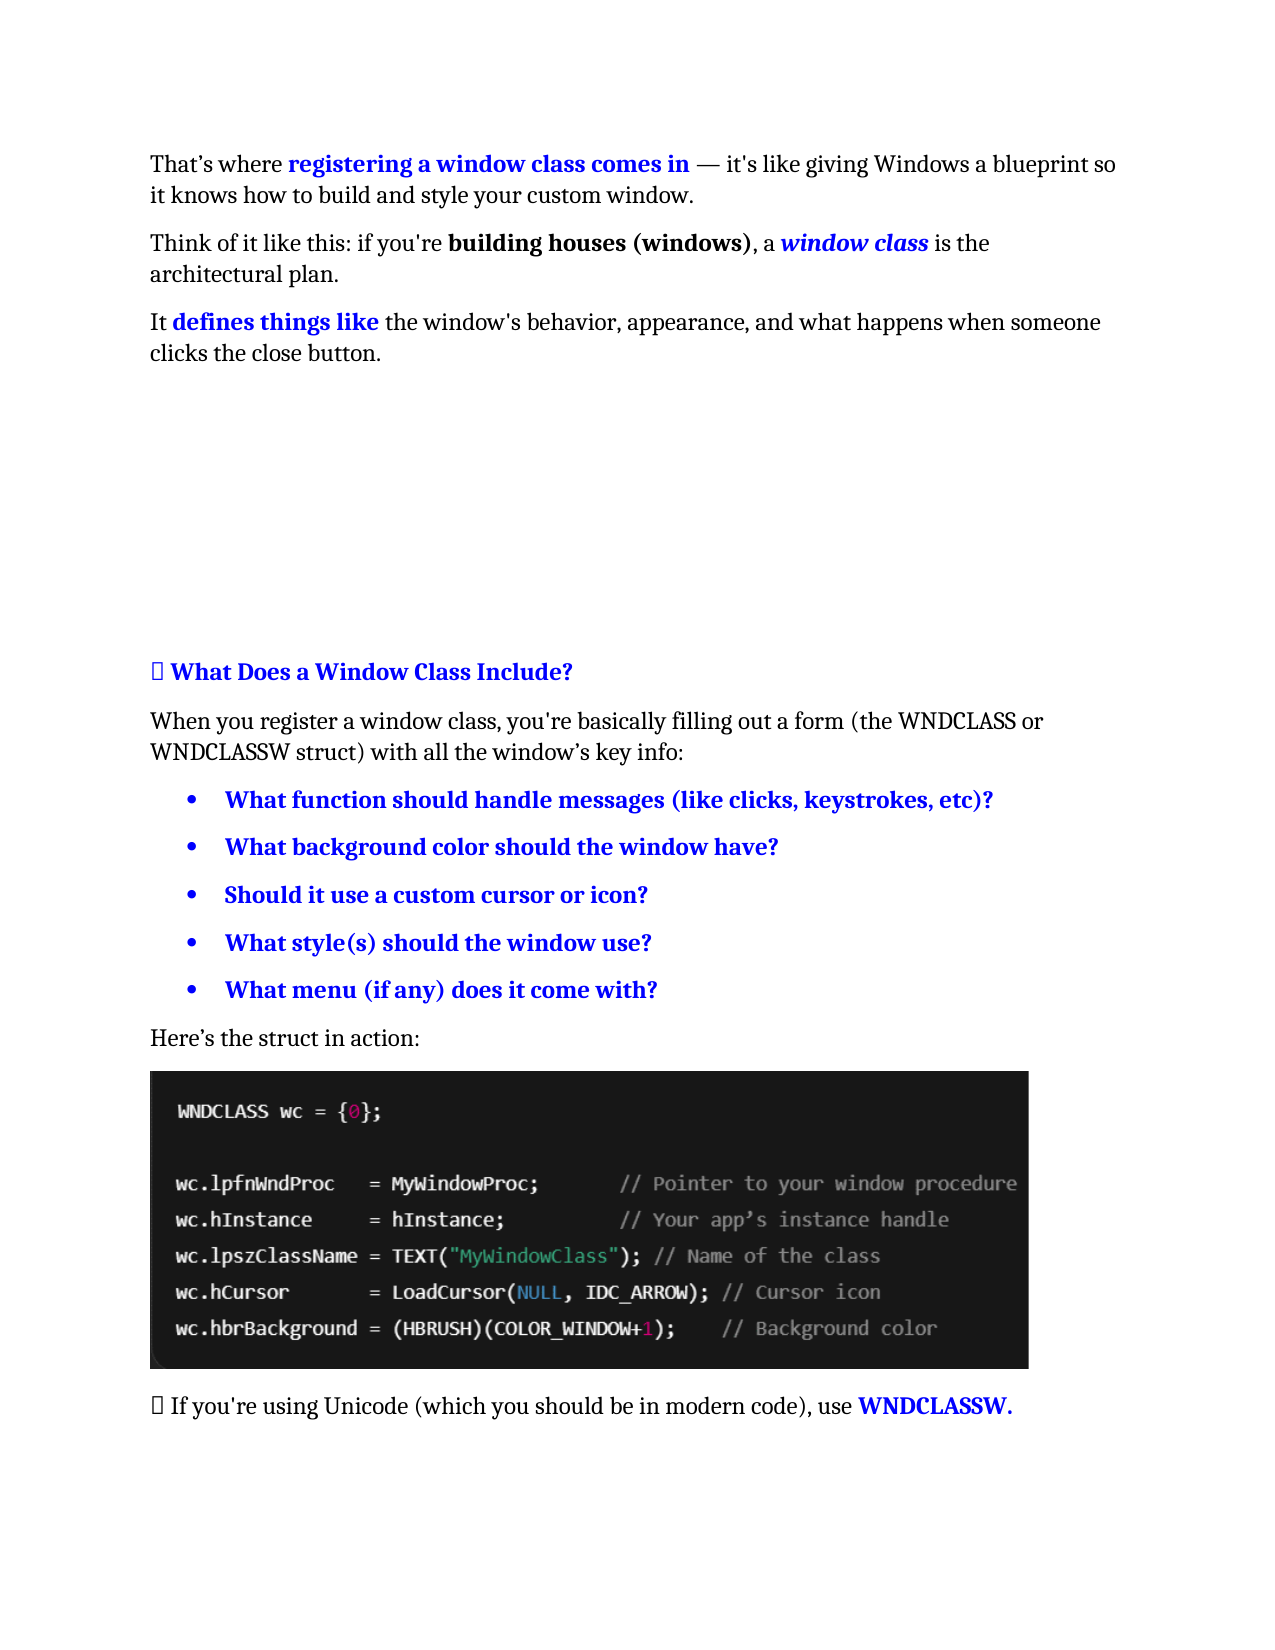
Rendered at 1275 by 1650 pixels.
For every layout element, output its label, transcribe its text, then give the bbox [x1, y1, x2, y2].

list What background color should the window have? [187, 833, 1125, 862]
text Here’s the struct in action: [150, 1024, 1125, 1053]
text When you register a window class, you're basically filling out a form (the WNDCLASS or WNDCLASSW struct) with all the window’s key info: [150, 707, 1125, 767]
list What function should handle messages (like clicks, keystrokes, etc)? [187, 786, 1125, 814]
list What menu (if any) does it come with? [187, 976, 1125, 1005]
list Should it use a custom cursor or icon? [187, 881, 1125, 910]
text It defines things like the window's behavior, appearance, and what happens when someone clicks the close button. [150, 307, 1125, 367]
picture [150, 1071, 1029, 1369]
text That’s where registering a window class comes in — it's like giving Windows a blueprint so it knows how to build and style your custom window. [150, 150, 1125, 210]
text 🔤 If you're using Unicode (which you should be in modern code), use WNDCLASSW. [150, 1388, 1125, 1422]
text 🧱 What Does a Window Class Include? [150, 653, 1125, 687]
text Think of it like this: if you're building houses (windows), a window class is the architectural plan. [150, 229, 1125, 288]
list What style(s) should the window use? [187, 929, 1125, 957]
